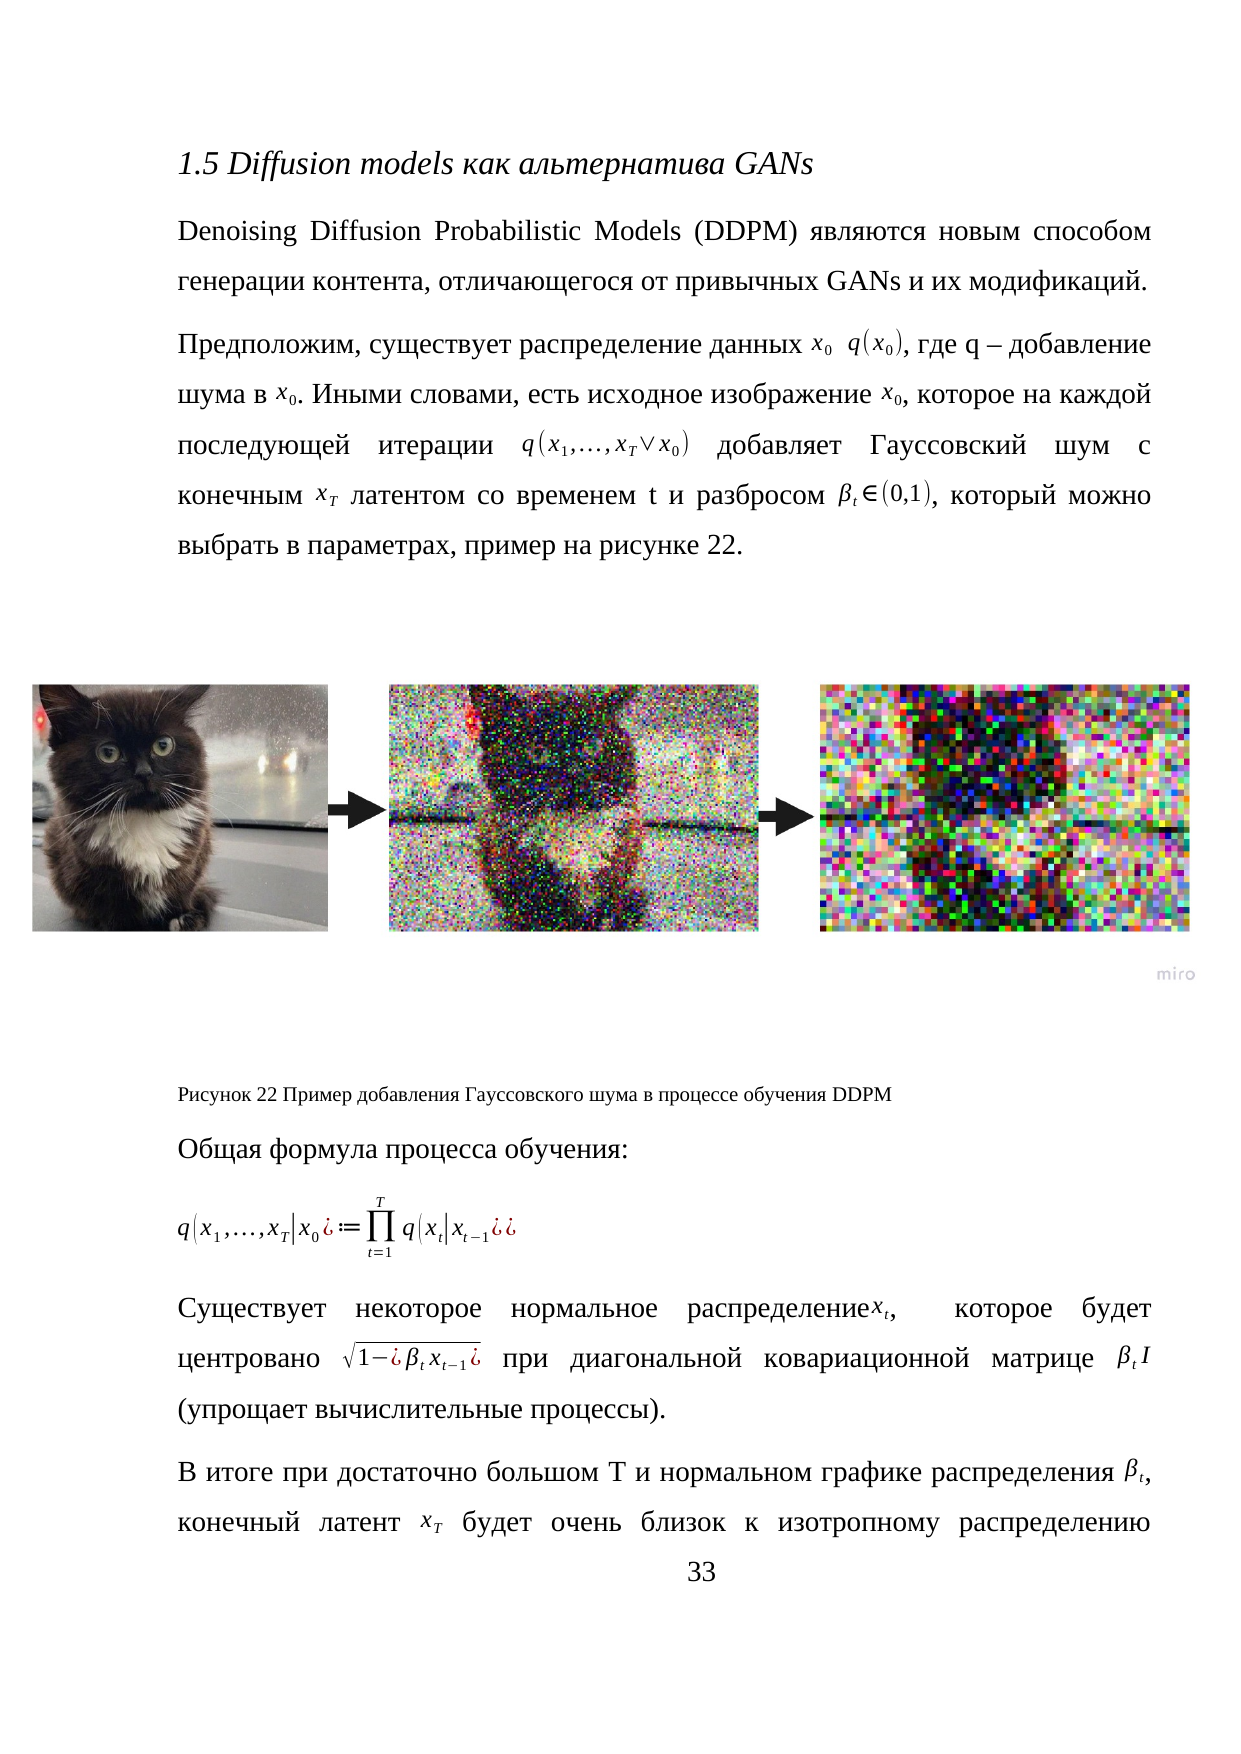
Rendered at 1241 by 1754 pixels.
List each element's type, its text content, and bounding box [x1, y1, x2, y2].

subtitle 1.5 Diffusion models как альтернатива GANs [177, 143, 1152, 181]
text Общая формула процесса обучения: [177, 1131, 1152, 1164]
text Denoising Diffusion Probabilistic Models (DDPM) являются новым способом генерации контента, отличающегося от привычных GANs и их модификаций. [177, 213, 1152, 297]
picture [32, 577, 1217, 1002]
text Предположим, существует распределение данных , где q – добавление шума в . Иными словами, есть исходное изображение , которое на каждой последующей итерации добавляет Гауссовский шум с конечным латентом со временем t и разбросом , который можно выбрать в параметрах, пример на рисунке 22. [177, 326, 1152, 561]
text Существует некоторое нормальное распределение, которое будет центровано при диагональной ковариационной матрице (упрощает вычислительные процессы). [177, 1290, 1152, 1424]
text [177, 1454, 1152, 1538]
text Рисунок 22 Пример добавления Гауссовского шума в процессе обучения DDPM [177, 1002, 1152, 1106]
